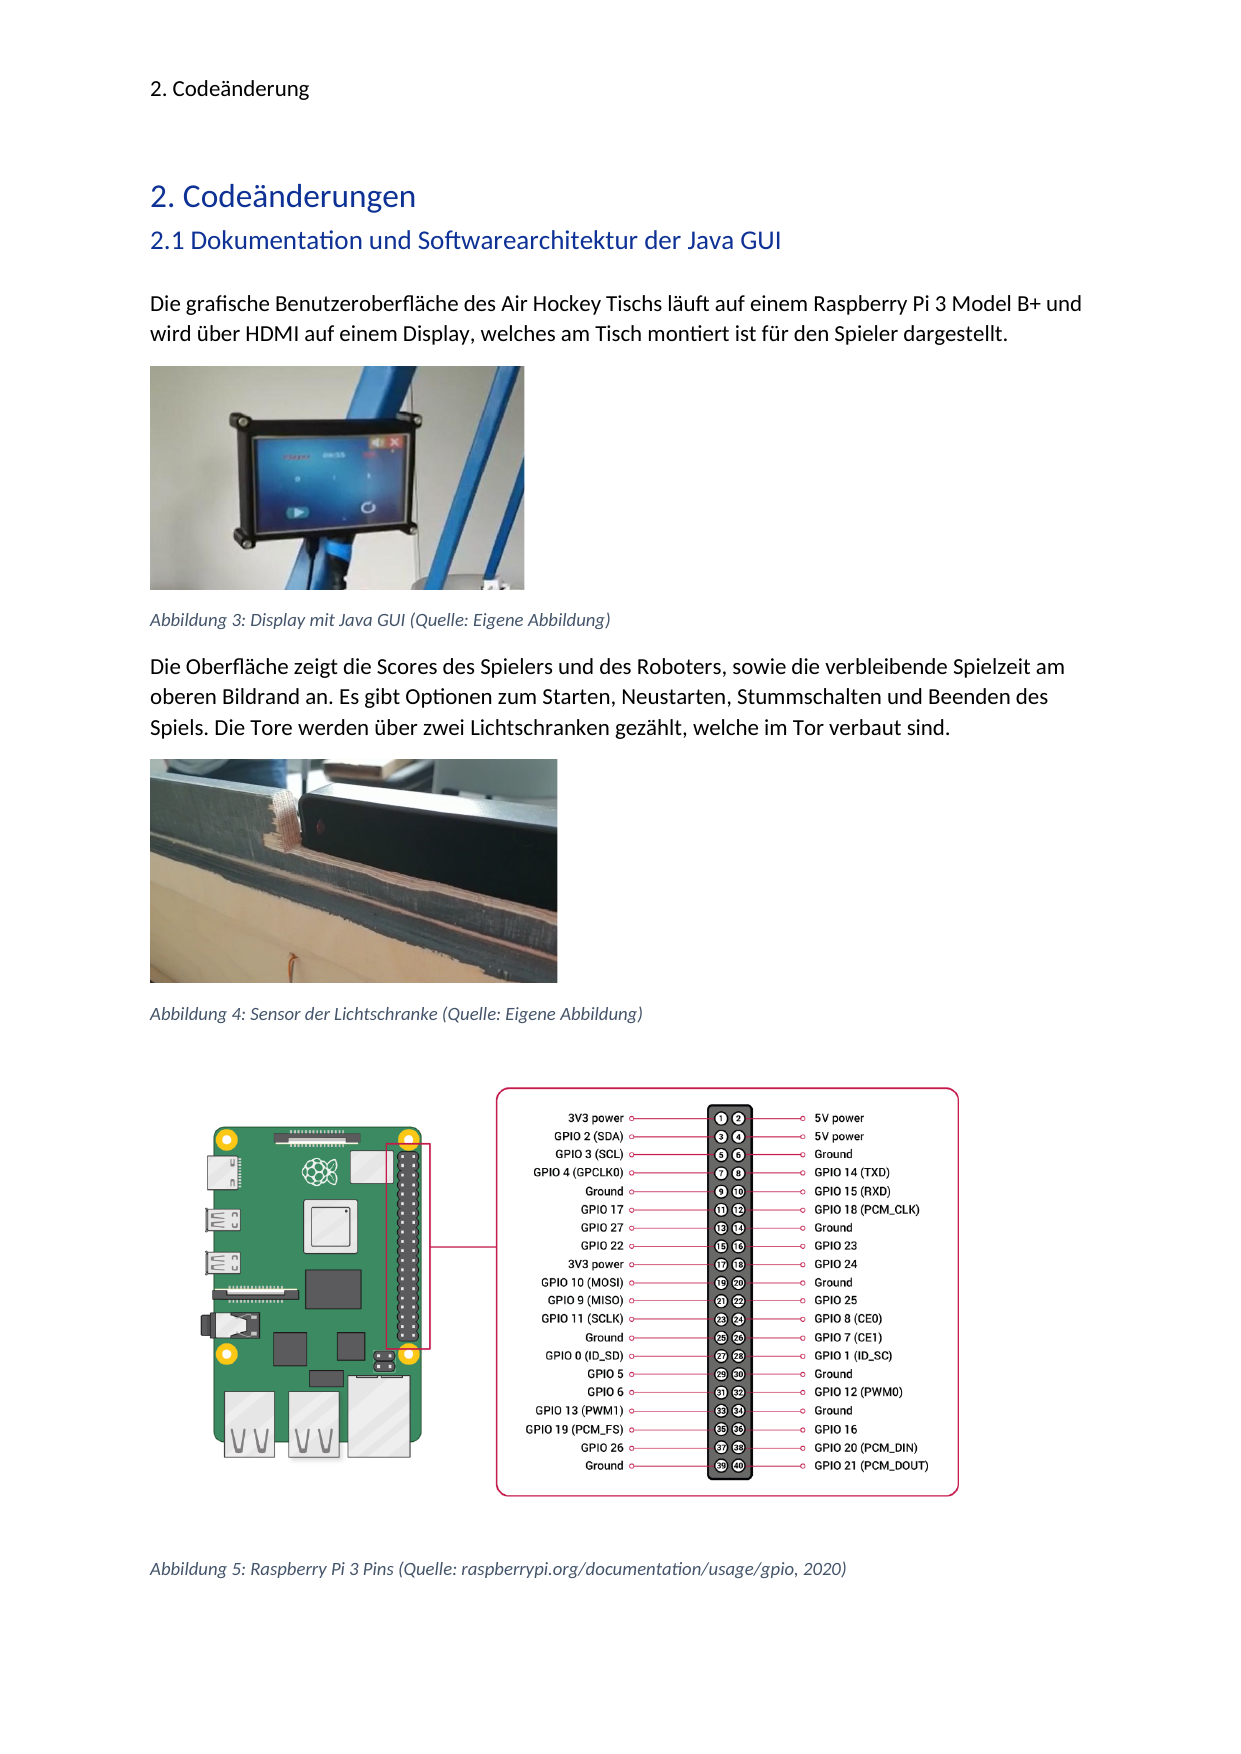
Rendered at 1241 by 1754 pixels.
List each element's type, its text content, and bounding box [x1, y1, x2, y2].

picture [150, 366, 525, 590]
text Die Oberfläche zeigt die Scores des Spielers und des Roboters, sowie die verbleibende Spielzeit am oberen Bildrand an. Es gibt Optionen zum Starten, Neustarten, Stummschalten und Beenden des Spiels. Die Tore werden über zwei Lichtschranken gezählt, welche im Tor verbaut sind. [150, 652, 1090, 741]
picture [150, 759, 558, 983]
text Abbildung 5: Raspberry Pi 3 Pins (Quelle: raspberrypi.org/documentation/usage/gpio, 2020) [150, 1557, 1090, 1579]
text Die grafische Benutzeroberfläche des Air Hockey Tischs läuft auf einem Raspberry Pi 3 Model B+ und wird über HDMI auf einem Display, welches am Tisch montiert ist für den Spieler dargestellt. [150, 289, 1090, 347]
picture [150, 1045, 1008, 1538]
subtitle 2. Codeänderungen [150, 175, 1090, 216]
text Abbildung 4: Sensor der Lichtschranke (Quelle: Eigene Abbildung) [150, 1002, 1090, 1024]
subtitle 2.1 Dokumentation und Softwarearchitektur der Java GUI [150, 223, 1090, 256]
text Abbildung 3: Display mit Java GUI (Quelle: Eigene Abbildung) [150, 608, 1090, 631]
